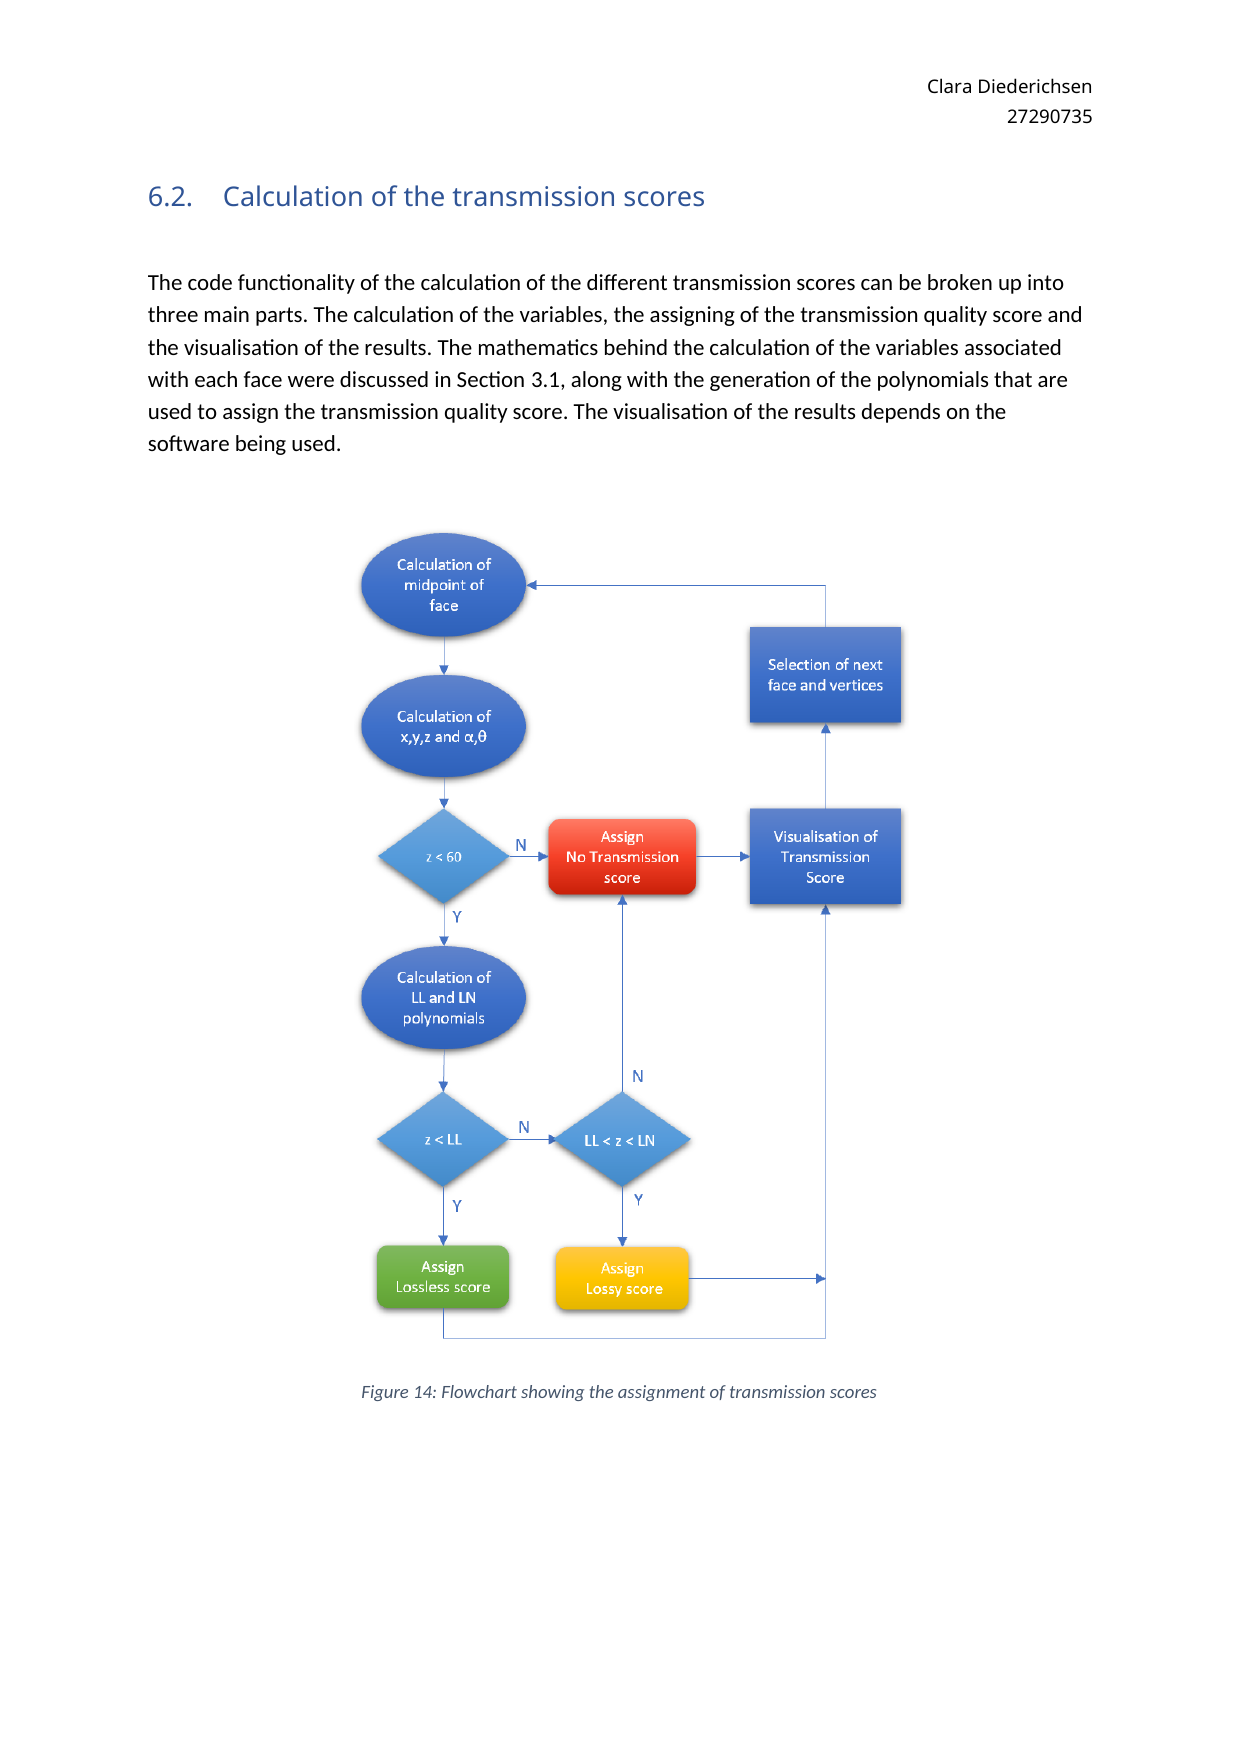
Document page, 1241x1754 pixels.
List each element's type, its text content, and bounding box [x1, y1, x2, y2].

subtitle Calculation of the transmission scores [148, 177, 1093, 214]
picture [297, 504, 944, 1379]
text The code functionality of the calculation of the different transmission scores can be broken up into three main parts. The calculation of the variables, the assigning of the transmission quality score and the visualisation of the results. The mathematics behind the calculation of the variables associated with each face were discussed in Section 3.1, along with the generation of the polynomials that are used to assign the transmission quality score. The visualisation of the results depends on the software being used. [148, 268, 1093, 457]
